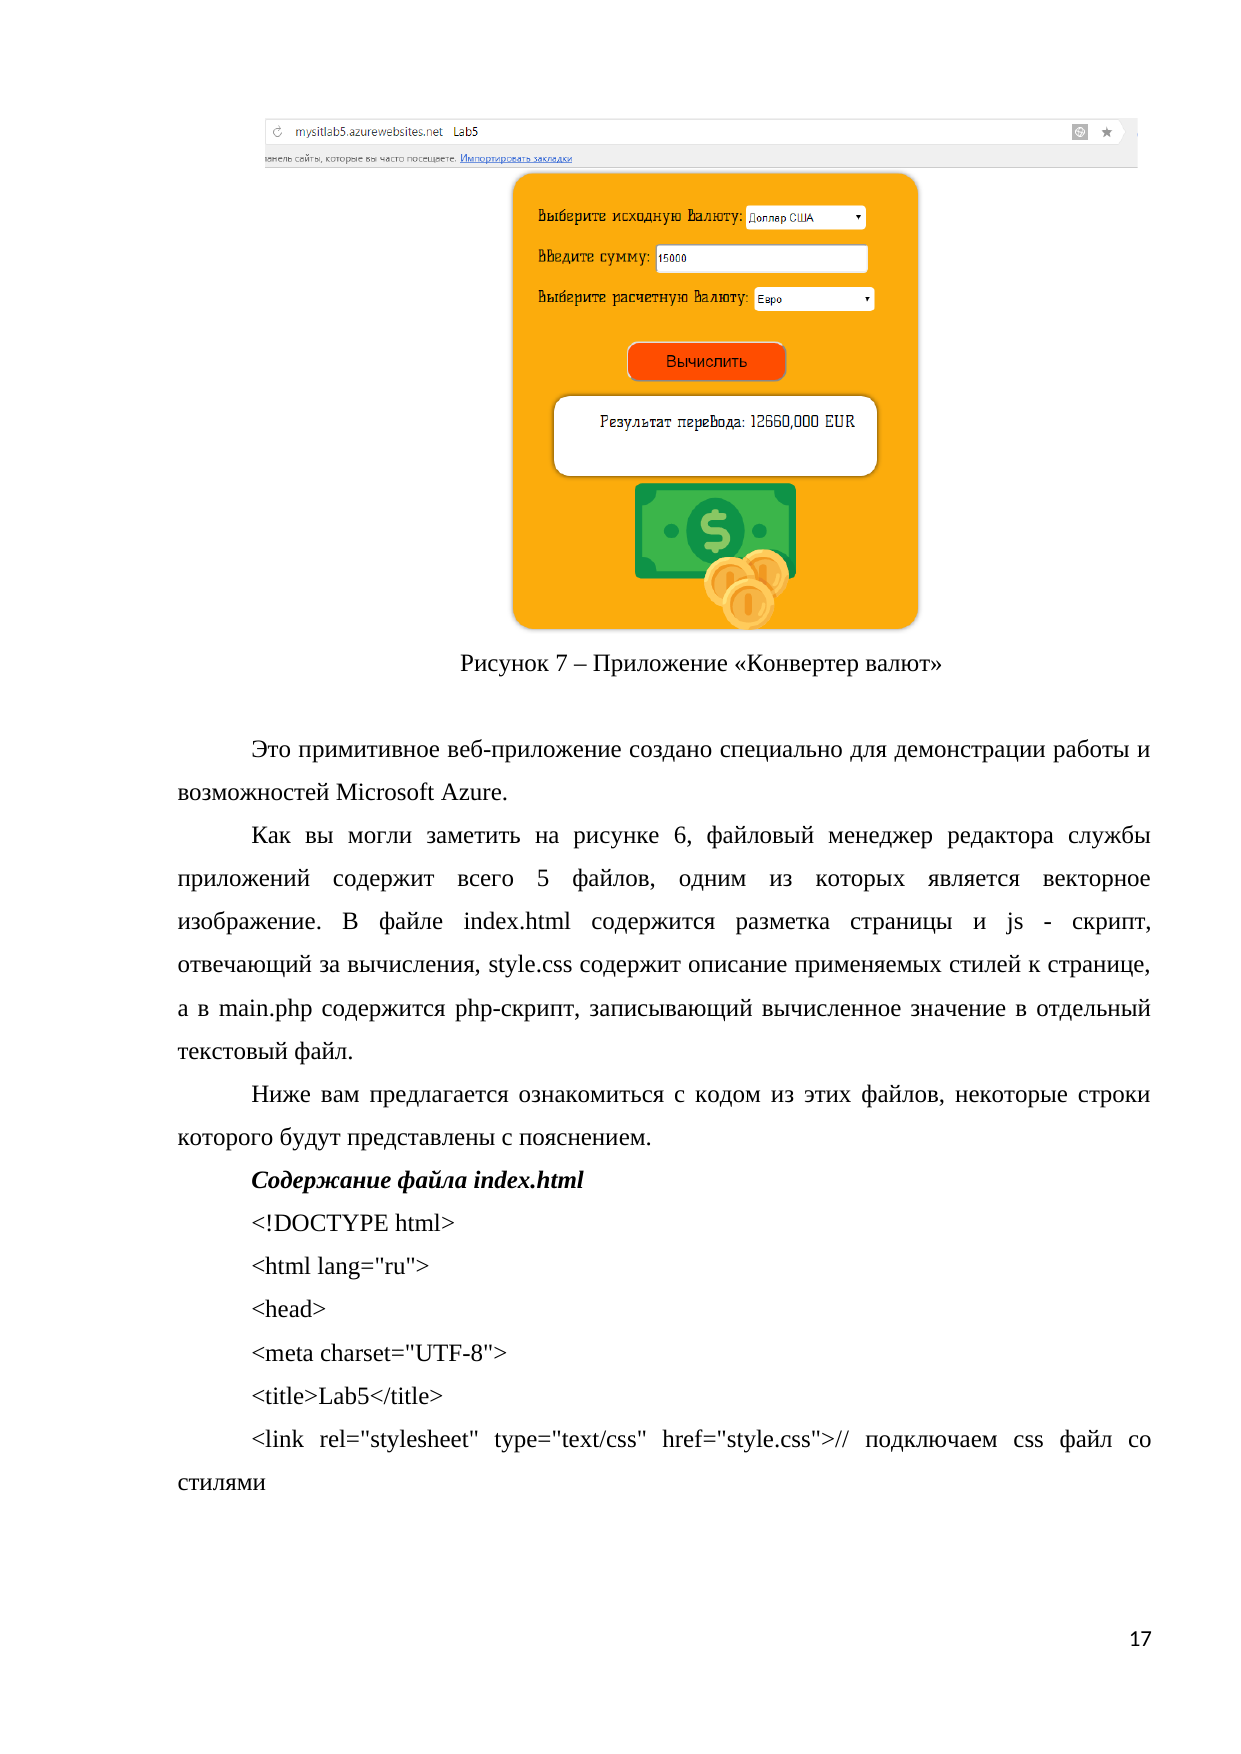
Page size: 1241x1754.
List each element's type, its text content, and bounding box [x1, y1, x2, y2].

text Это примитивное веб-приложение создано специально для демонстрации работы и возможностей Microsoft Azure. [177, 734, 1152, 806]
picture [265, 118, 1138, 634]
text <!DOCTYPE html> [177, 1208, 1152, 1237]
text <meta charset="UTF-8"> [177, 1338, 1152, 1366]
text <title>Lab5</title> [177, 1381, 1152, 1409]
text Ниже вам предлагается ознакомиться с кодом из этих файлов, некоторые строки которого будут представлены с пояснением. [177, 1079, 1152, 1151]
text <html lang="ru"> [177, 1251, 1152, 1280]
text Содержание файла index.html [177, 1165, 1152, 1194]
text Рисунок 7 – Приложение «Конвертер валют» [177, 648, 1152, 676]
text <head> [177, 1294, 1152, 1323]
text Как вы могли заметить на рисунке 6, файловый менеджер редактора службы приложений содержит всего 5 файлов, одним из которых является векторное изображение. В файле index.html содержится разметка страницы и js - скрипт, отвечающий за вычисления, style.css содержит описание применяемых стилей к странице, а в main.php содержится php-скрипт, записывающий вычисленное значение в отдельный текстовый файл. [177, 820, 1152, 1064]
text <link rel="stylesheet" type="text/css" href="style.css">// подключаем css файл со стилями [177, 1424, 1152, 1496]
